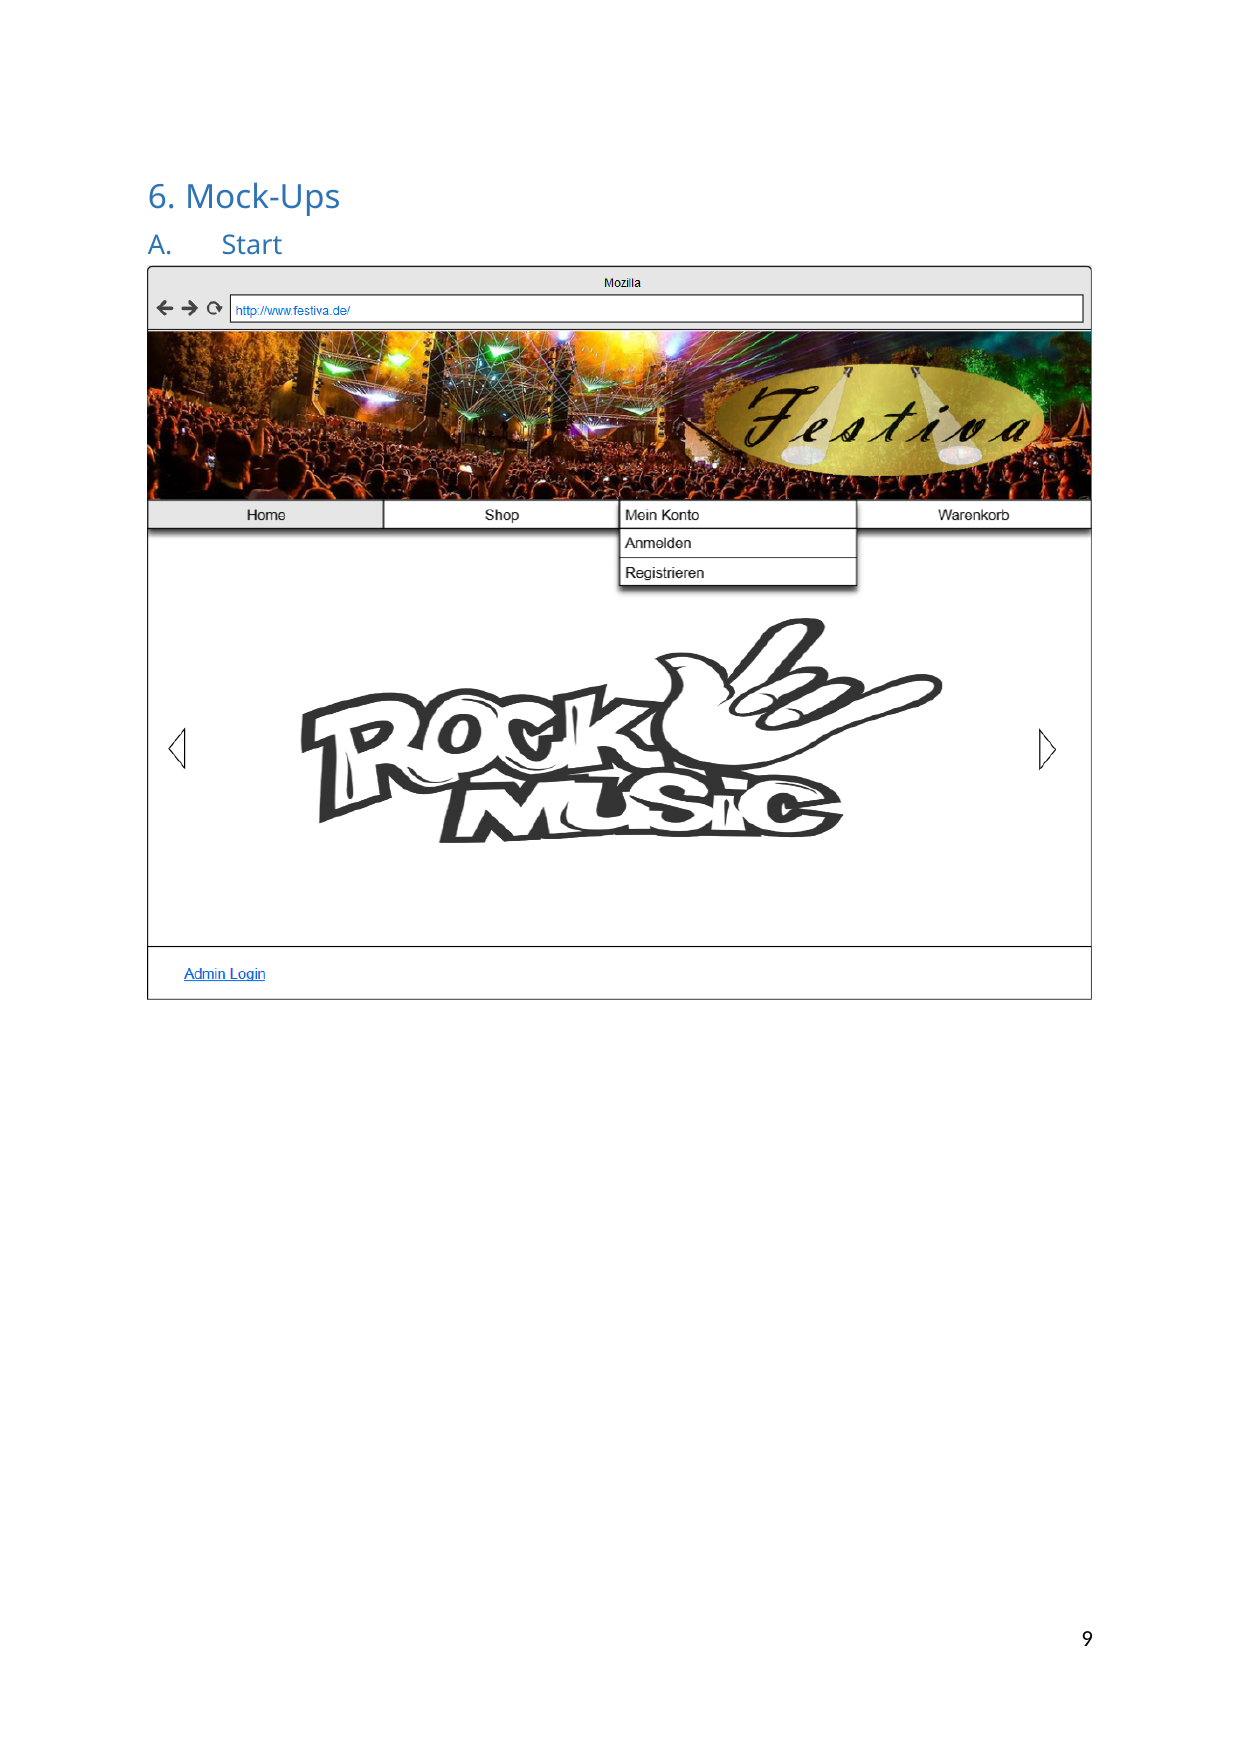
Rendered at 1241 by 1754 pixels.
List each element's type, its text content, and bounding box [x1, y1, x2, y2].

picture [147, 265, 1092, 1000]
subtitle Start [148, 226, 1093, 263]
subtitle Mock-Ups [148, 173, 1093, 218]
